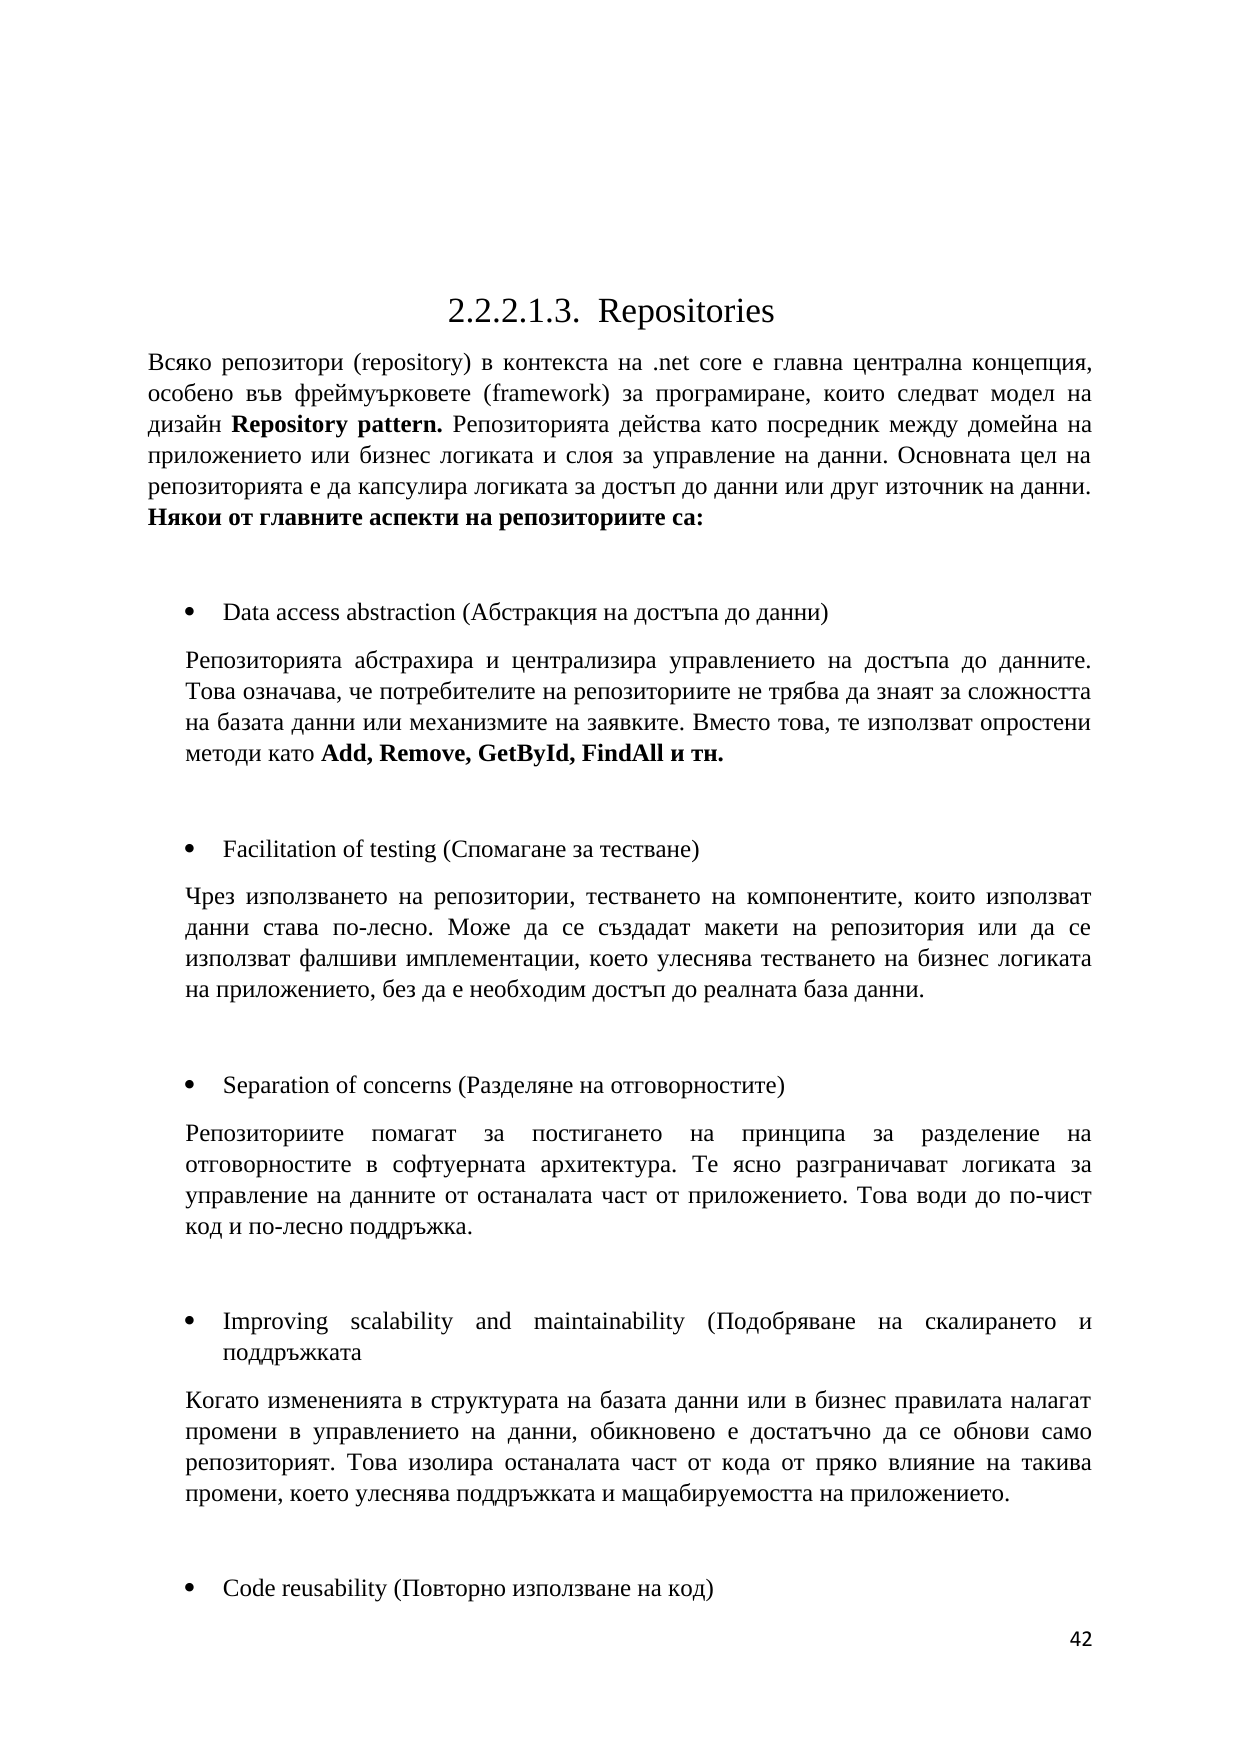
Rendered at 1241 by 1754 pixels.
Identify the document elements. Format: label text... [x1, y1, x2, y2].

text Репозиторията абстрахира и централизира управлението на достъпа до данните. Това означава, че потребителите на репозиториите не трябва да знаят за сложността на базата данни или механизмите на заявките. Вместо това, те използват опростени методи като Add, Remove, GetById, FindAll и тн. [185, 645, 1093, 767]
list Data access abstraction (Абстракция на достъпа до данни) [185, 597, 1093, 626]
text Чрез използването на репозитории, тестването на компонентите, които използват данни става по-лесно. Може да се създадат макети на репозитория или да се използват фалшиви имплементации, което улеснява тестването на бизнес логиката на приложението, без да е необходим достъп до реалната база данни. [185, 881, 1093, 1003]
list Facilitation of testing (Спомагане за тестване) [185, 834, 1093, 862]
list Separation of concerns (Разделяне на отговорностите) [185, 1070, 1093, 1099]
text Репозиториите помагат за постигането на принципа за разделение на отговорностите в софтуерната архитектура. Те ясно разграничават логиката за управление на данните от останалата част от приложението. Това води до по-чист код и по-лесно поддръжка. [185, 1118, 1093, 1239]
subtitle Repositories [448, 290, 1093, 331]
list Improving scalability and maintainability (Подобряване на скалирането и поддръжката [185, 1306, 1093, 1366]
list Code reusability (Повторно използване на код) [185, 1573, 1093, 1602]
text Когато измененията в структурата на базата данни или в бизнес правилата налагат промени в управлението на данни, обикновено е достатъчно да се обнови само репозиторият. Това изолира останалата част от кода от пряко влияние на такива промени, което улеснява поддръжката и мащабируемостта на приложението. [185, 1385, 1093, 1507]
text Всяко репозитори (repository) в контекста на .net core е главна централна концепция, особено във фреймуърковете (framework) за програмиране, които следват модел на дизайн Repository pattern. Репозиторията действа като посредник между домейна на приложението или бизнес логиката и слоя за управление на данни. Основната цел на репозиторията е да капсулира логиката за достъп до данни или друг източник на данни. Някои от главните аспекти на репозиториите са: [148, 347, 1093, 531]
